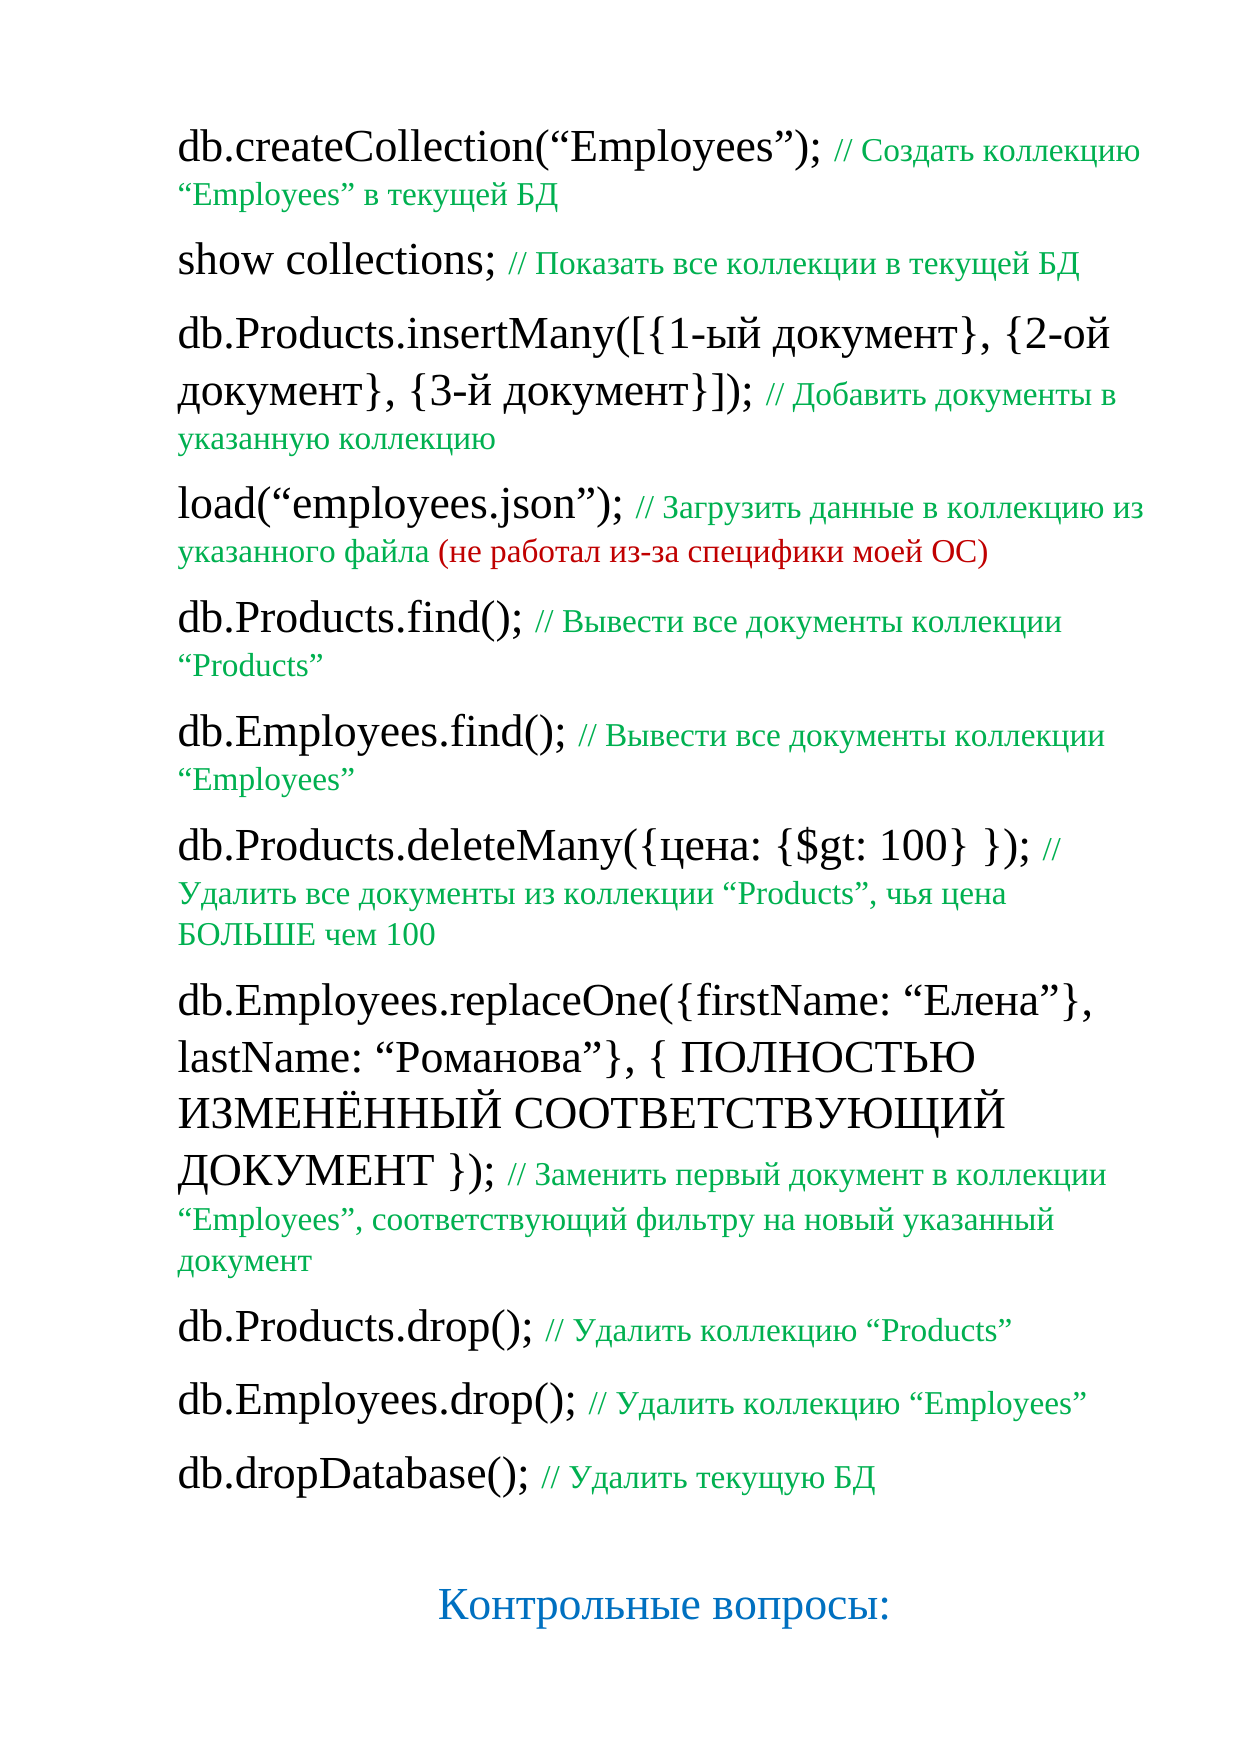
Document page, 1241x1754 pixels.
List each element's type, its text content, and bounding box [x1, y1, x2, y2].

text Контрольные вопросы: [177, 1577, 1152, 1629]
text db.Employees.find(); // Вывести все документы коллекции “Employees” [177, 703, 1152, 798]
text show collections; // Показать все коллекции в текущей БД [177, 232, 1152, 284]
text db.createCollection(“Employees”); // Создать коллекцию “Employees” в текущей БД [177, 118, 1152, 212]
text db.dropDatabase(); // Удалить текущую БД [177, 1445, 1152, 1498]
text db.Employees.replaceOne({firstName: “Елена”}, lastName: “Романова”}, { ПОЛНОСТЬЮ ИЗМЕНЁННЫЙ СООТВЕТСТВУЮЩИЙ ДОКУМЕНТ }); // Заменить первый документ в коллекции “Employees”, соответствующий фильтру на новый указанный документ [177, 972, 1152, 1278]
text db.Products.insertMany([{1-ый документ}, {2-ой документ}, {3-й документ}]); // Добавить документы в указанную коллекцию [177, 305, 1152, 456]
text db.Products.find(); // Вывести все документы коллекции “Products” [177, 590, 1152, 684]
text db.Products.deleteMany({цена: {$gt: 100} }); // Удалить все документы из коллекции “Products”, чья цена БОЛЬШЕ чем 100 [177, 817, 1152, 953]
text load(“employees.json”); // Загрузить данные в коллекцию из указанного файла (не работал из-за специфики моей ОС) [177, 476, 1152, 570]
text db.Employees.drop(); // Удалить коллекцию “Employees” [177, 1372, 1152, 1424]
text db.Products.drop(); // Удалить коллекцию “Products” [177, 1298, 1152, 1351]
